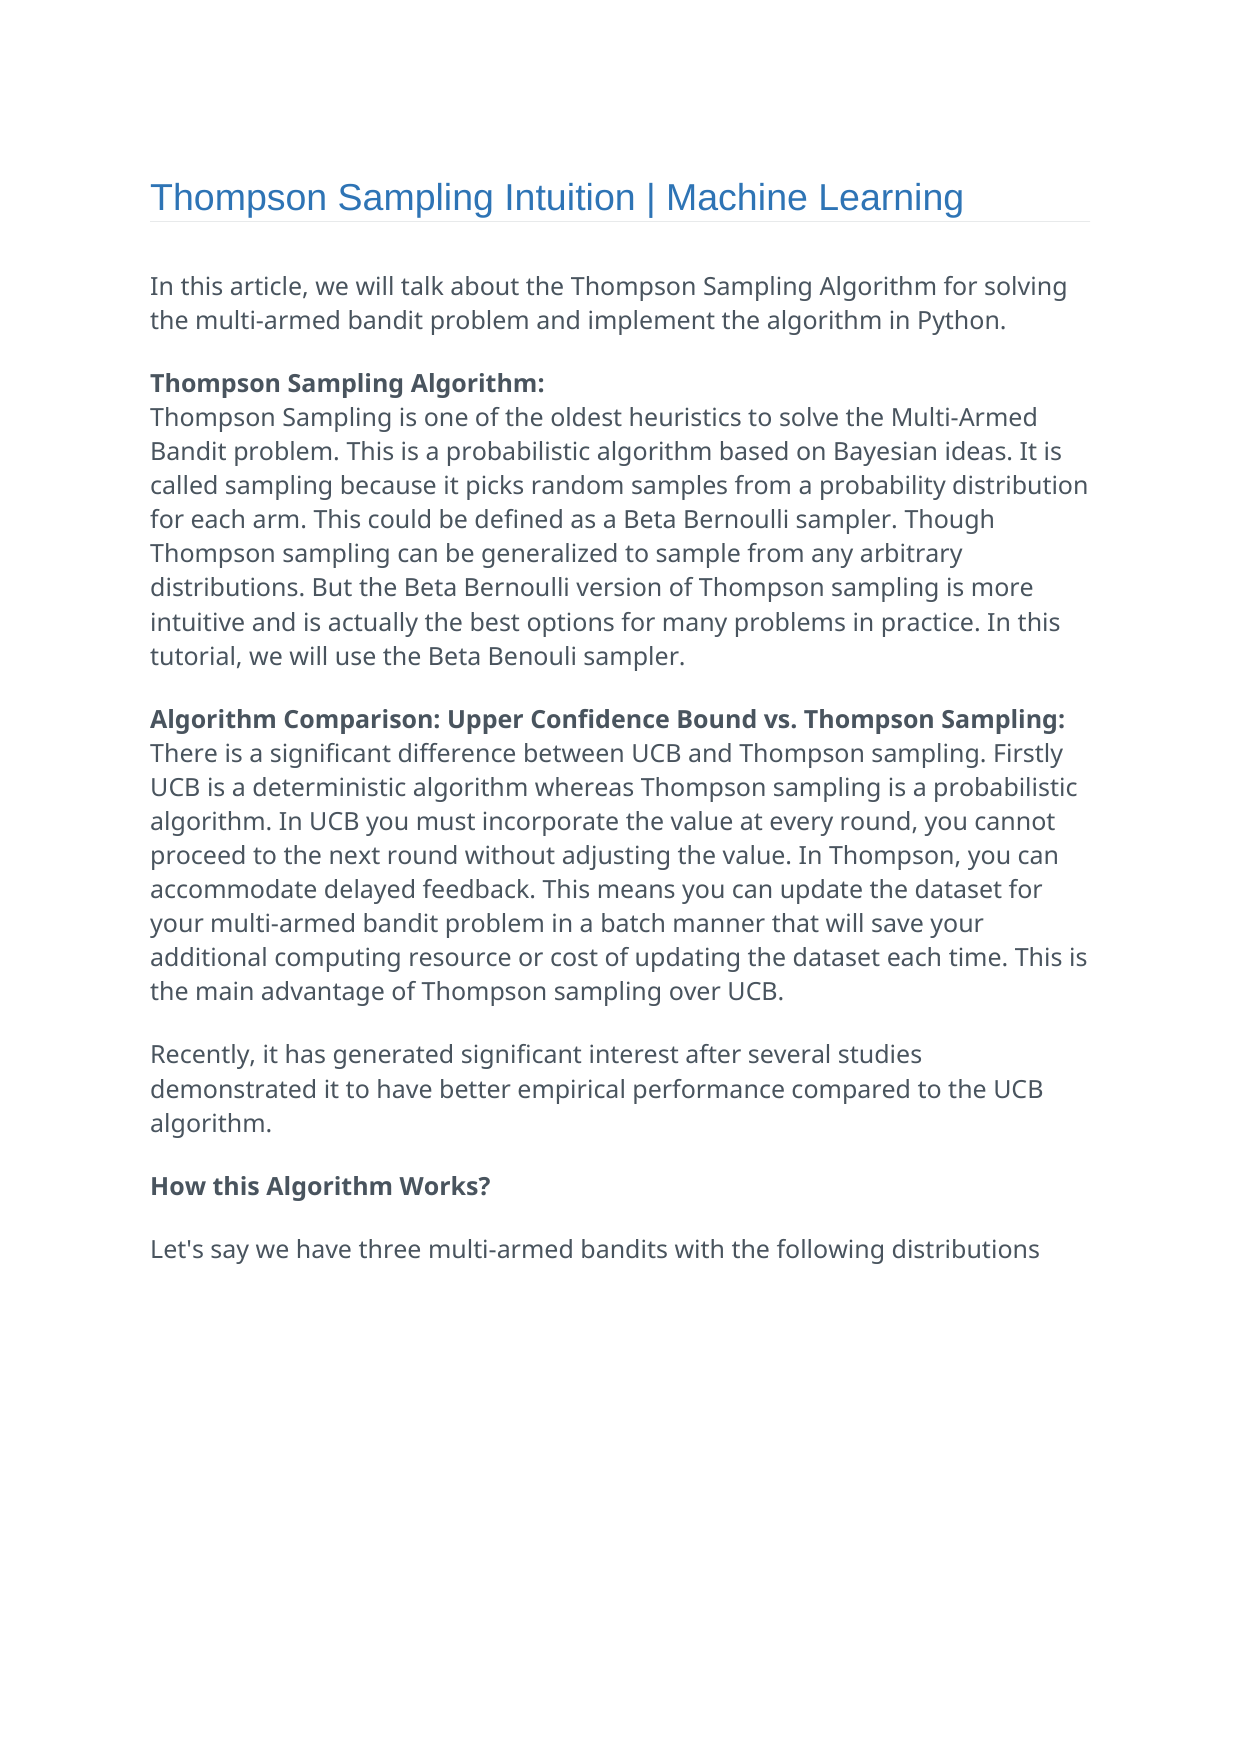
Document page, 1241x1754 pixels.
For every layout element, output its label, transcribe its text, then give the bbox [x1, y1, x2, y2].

text How this Algorithm Works? [150, 1168, 1090, 1203]
text Let's say we have three multi-armed bandits with the following distributions [150, 1232, 1090, 1266]
text Algorithm Comparison: Upper Confidence Bound vs. Thompson Sampling: There is a significant difference between UCB and Thompson sampling. Firstly UCB is a deterministic algorithm whereas Thompson sampling is a probabilistic algorithm. In UCB you must incorporate the value at every round, you cannot proceed to the next round without adjusting the value. In Thompson, you can accommodate delayed feedback. This means you can update the dataset for your multi-armed bandit problem in a batch manner that will save your additional computing resource or cost of updating the dataset each time. This is the main advantage of Thompson sampling over UCB. [150, 701, 1090, 1008]
text Recently, it has generated significant interest after several studies demonstrated it to have better empirical performance compared to the UCB algorithm. [150, 1037, 1090, 1139]
text In this article, we will talk about the Thompson Sampling Algorithm for solving the multi-armed bandit problem and implement the algorithm in Python. [150, 268, 1090, 337]
text Thompson Sampling Algorithm: Thompson Sampling is one of the oldest heuristics to solve the Multi-Armed Bandit problem. This is a probabilistic algorithm based on Bayesian ideas. It is called sampling because it picks random samples from a probability distribution for each arm. This could be defined as a Beta Bernoulli sampler. Though Thompson sampling can be generalized to sample from any arbitrary distributions. But the Beta Bernoulli version of Thompson sampling is more intuitive and is actually the best options for many problems in practice. In this tutorial, we will use the Beta Benouli sampler. [150, 366, 1090, 672]
subtitle Thompson Sampling Intuition | Machine Learning [150, 175, 1090, 218]
